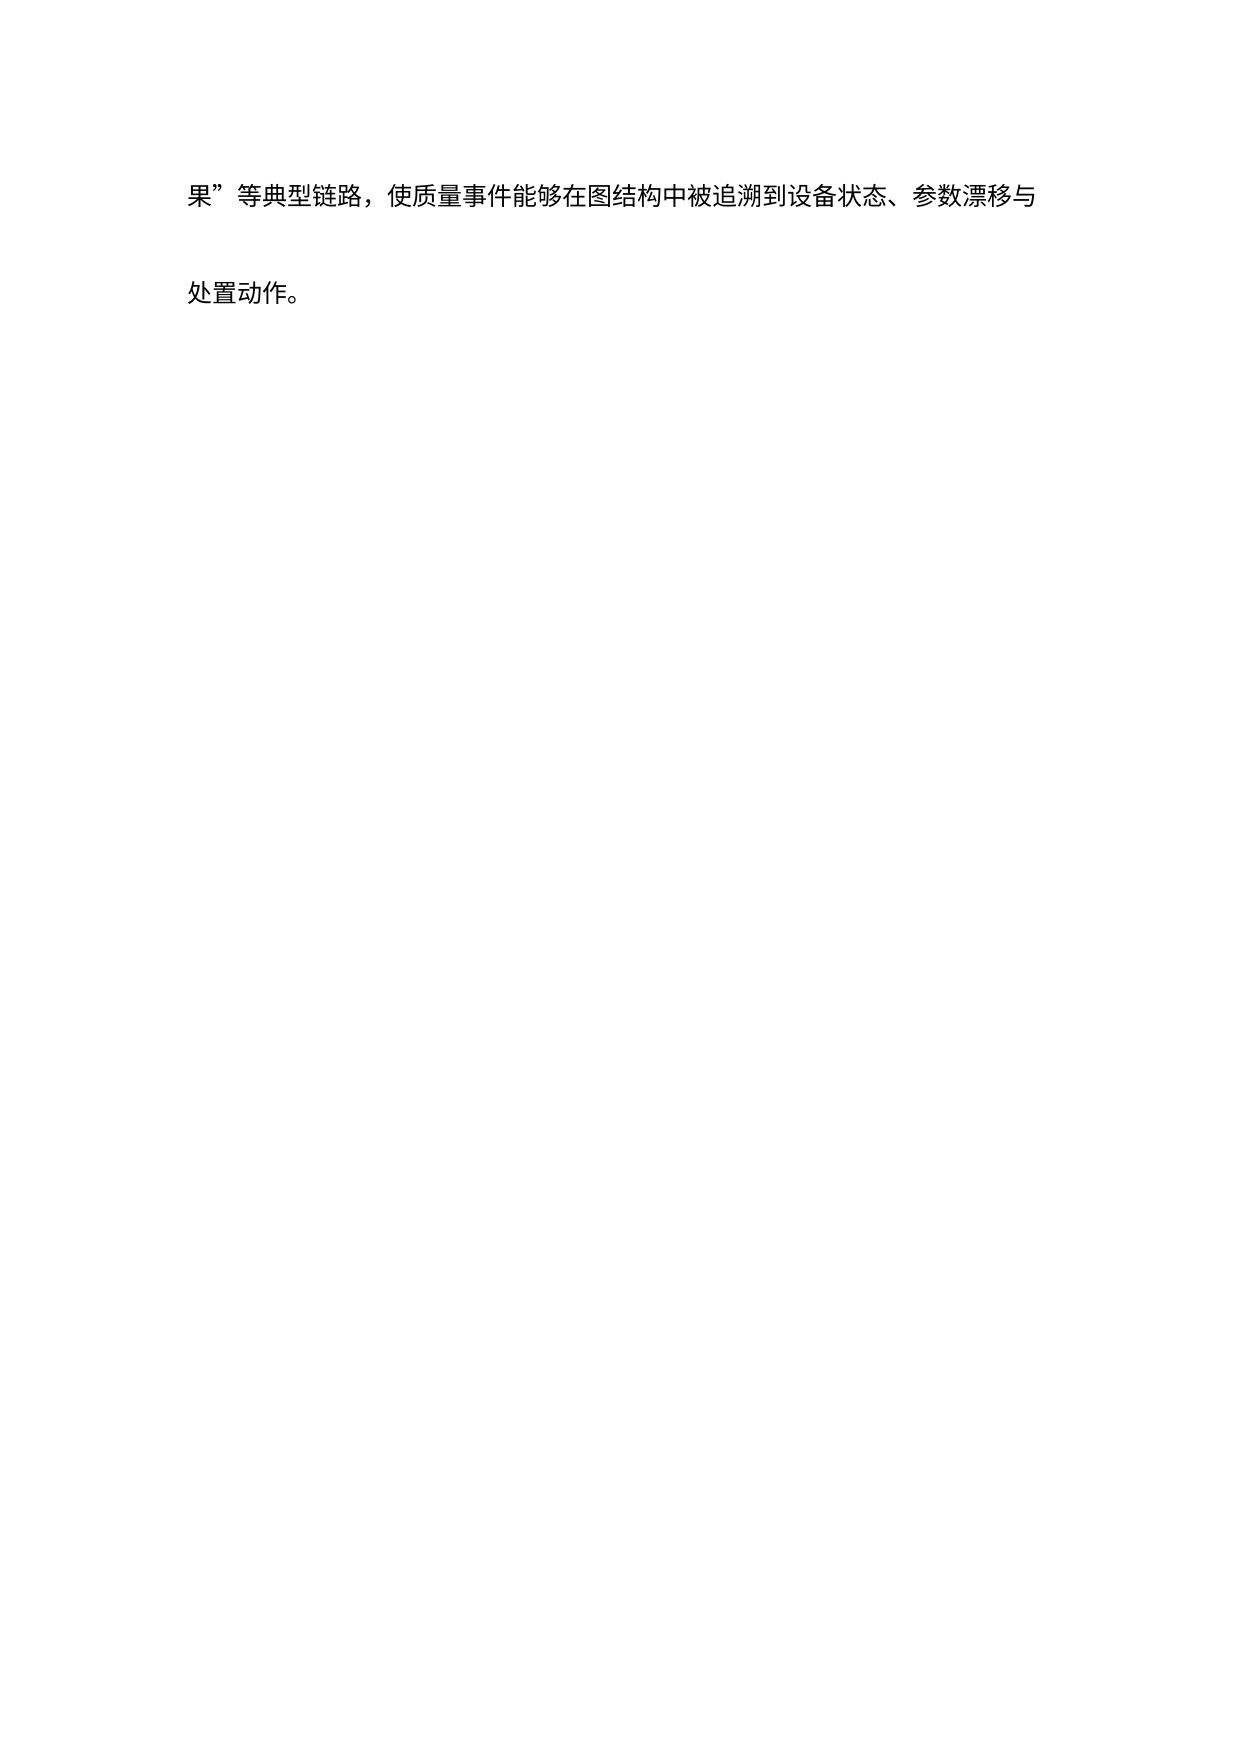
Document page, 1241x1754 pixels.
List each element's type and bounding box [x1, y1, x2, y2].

text [187, 162, 1053, 324]
